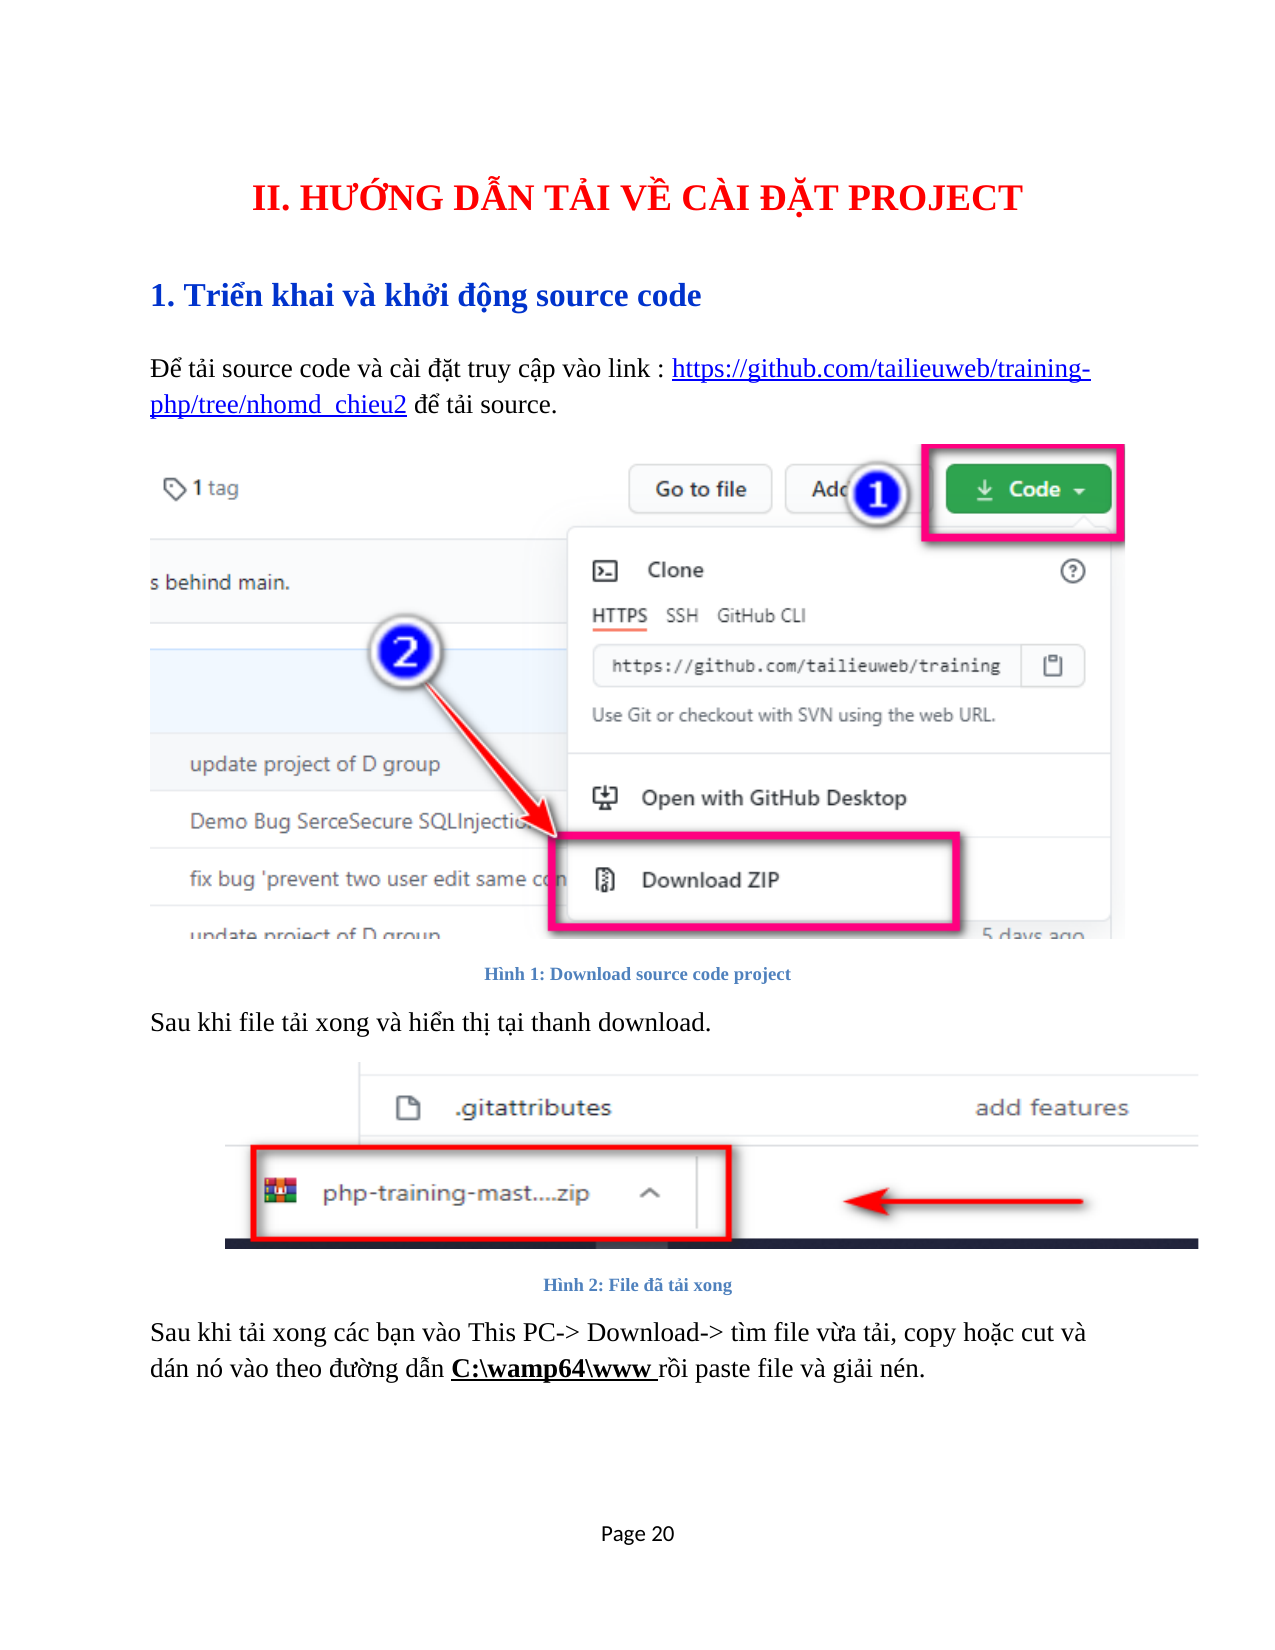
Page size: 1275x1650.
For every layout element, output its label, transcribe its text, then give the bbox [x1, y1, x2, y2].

text Hình 1: Download source code project [150, 963, 1125, 985]
text Sau khi tải xong các bạn vào This PC-> Download-> tìm file vừa tải, copy hoặc cut và dán nó vào theo đường dẫn C:\wamp64\www rồi paste file và giải nén. [150, 1316, 1125, 1383]
picture [150, 444, 1125, 939]
text Để tải source code và cài đặt truy cập vào link : https://github.com/tailieuweb/training-php/tree/nhomd_chieu2 để tải source. [150, 352, 1125, 419]
picture [225, 1062, 1199, 1249]
text Hình 2: File đã tải xong [150, 1274, 1125, 1296]
subtitle II. HƯỚNG DẪN TẢI VỀ CÀI ĐẶT PROJECT [150, 175, 1125, 218]
subtitle 1. Triển khai và khởi động source code [150, 276, 1125, 314]
text Sau khi file tải xong và hiển thị tại thanh download. [150, 1006, 1125, 1037]
